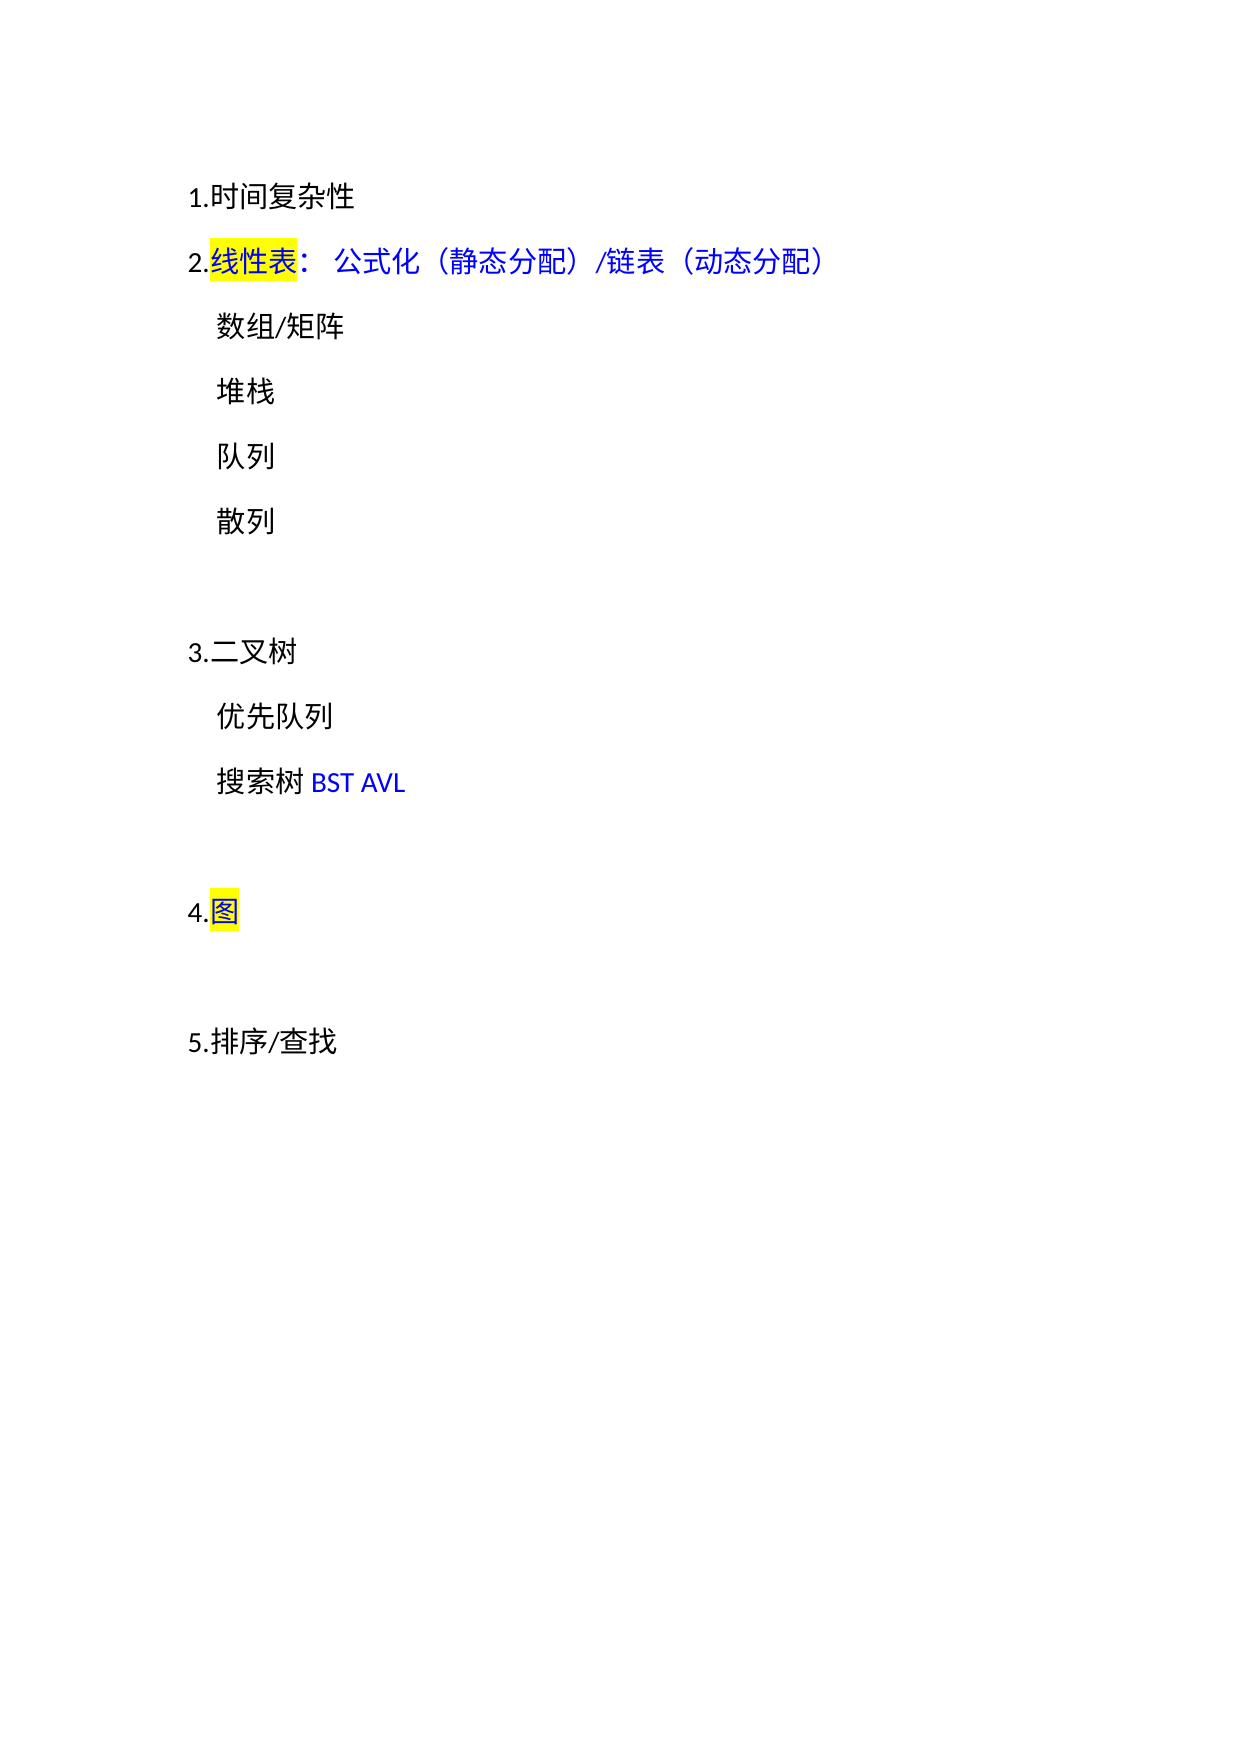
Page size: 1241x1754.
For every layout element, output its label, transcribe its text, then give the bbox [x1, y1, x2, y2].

text 1.时间复杂性 [187, 162, 1053, 227]
text 5.排序/查找 [187, 1007, 1053, 1072]
text 优先队列 [187, 682, 1053, 747]
text 堆栈 [187, 357, 1053, 422]
text 2.线性表： 公式化（静态分配）/链表（动态分配） [187, 227, 1053, 292]
text 3.二叉树 [187, 617, 1053, 682]
text 队列 [187, 422, 1053, 487]
text 数组/矩阵 [187, 292, 1053, 357]
text 散列 [187, 487, 1053, 552]
list 4.图 [187, 877, 1053, 942]
text 搜索树 BST AVL [187, 747, 1053, 812]
